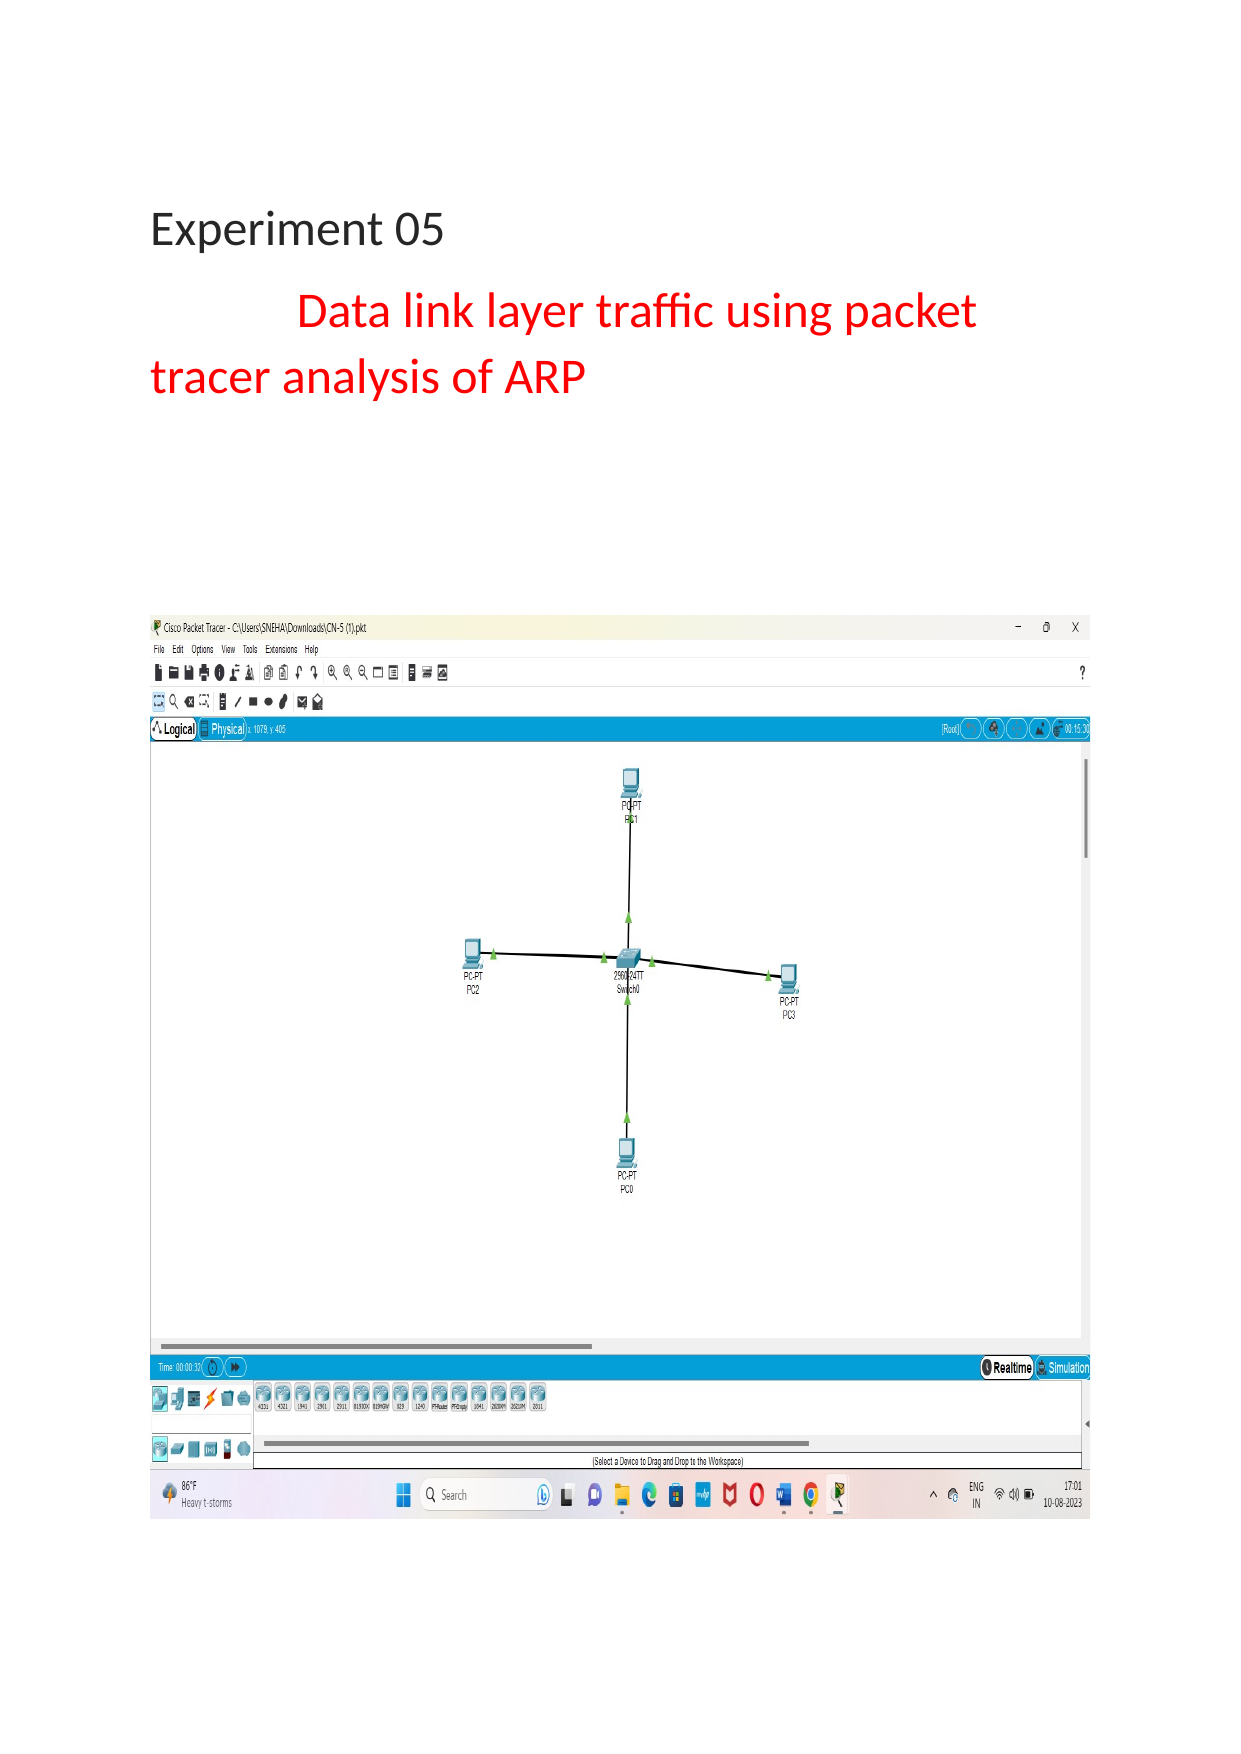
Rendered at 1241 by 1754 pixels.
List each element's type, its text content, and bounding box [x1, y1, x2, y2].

picture [967, 723, 974, 729]
picture [150, 615, 1091, 1519]
picture [224, 723, 246, 734]
picture [1039, 1361, 1045, 1375]
picture [213, 723, 221, 731]
picture [276, 725, 285, 732]
picture [186, 1363, 192, 1371]
picture [1084, 723, 1091, 736]
picture [161, 1366, 172, 1371]
picture [1050, 726, 1062, 738]
picture [256, 725, 262, 732]
picture [177, 1363, 183, 1371]
text Experiment 05 [150, 197, 1090, 258]
text Data link layer traffic using packet tracer analysis of ARP [150, 279, 1090, 406]
picture [943, 724, 960, 732]
